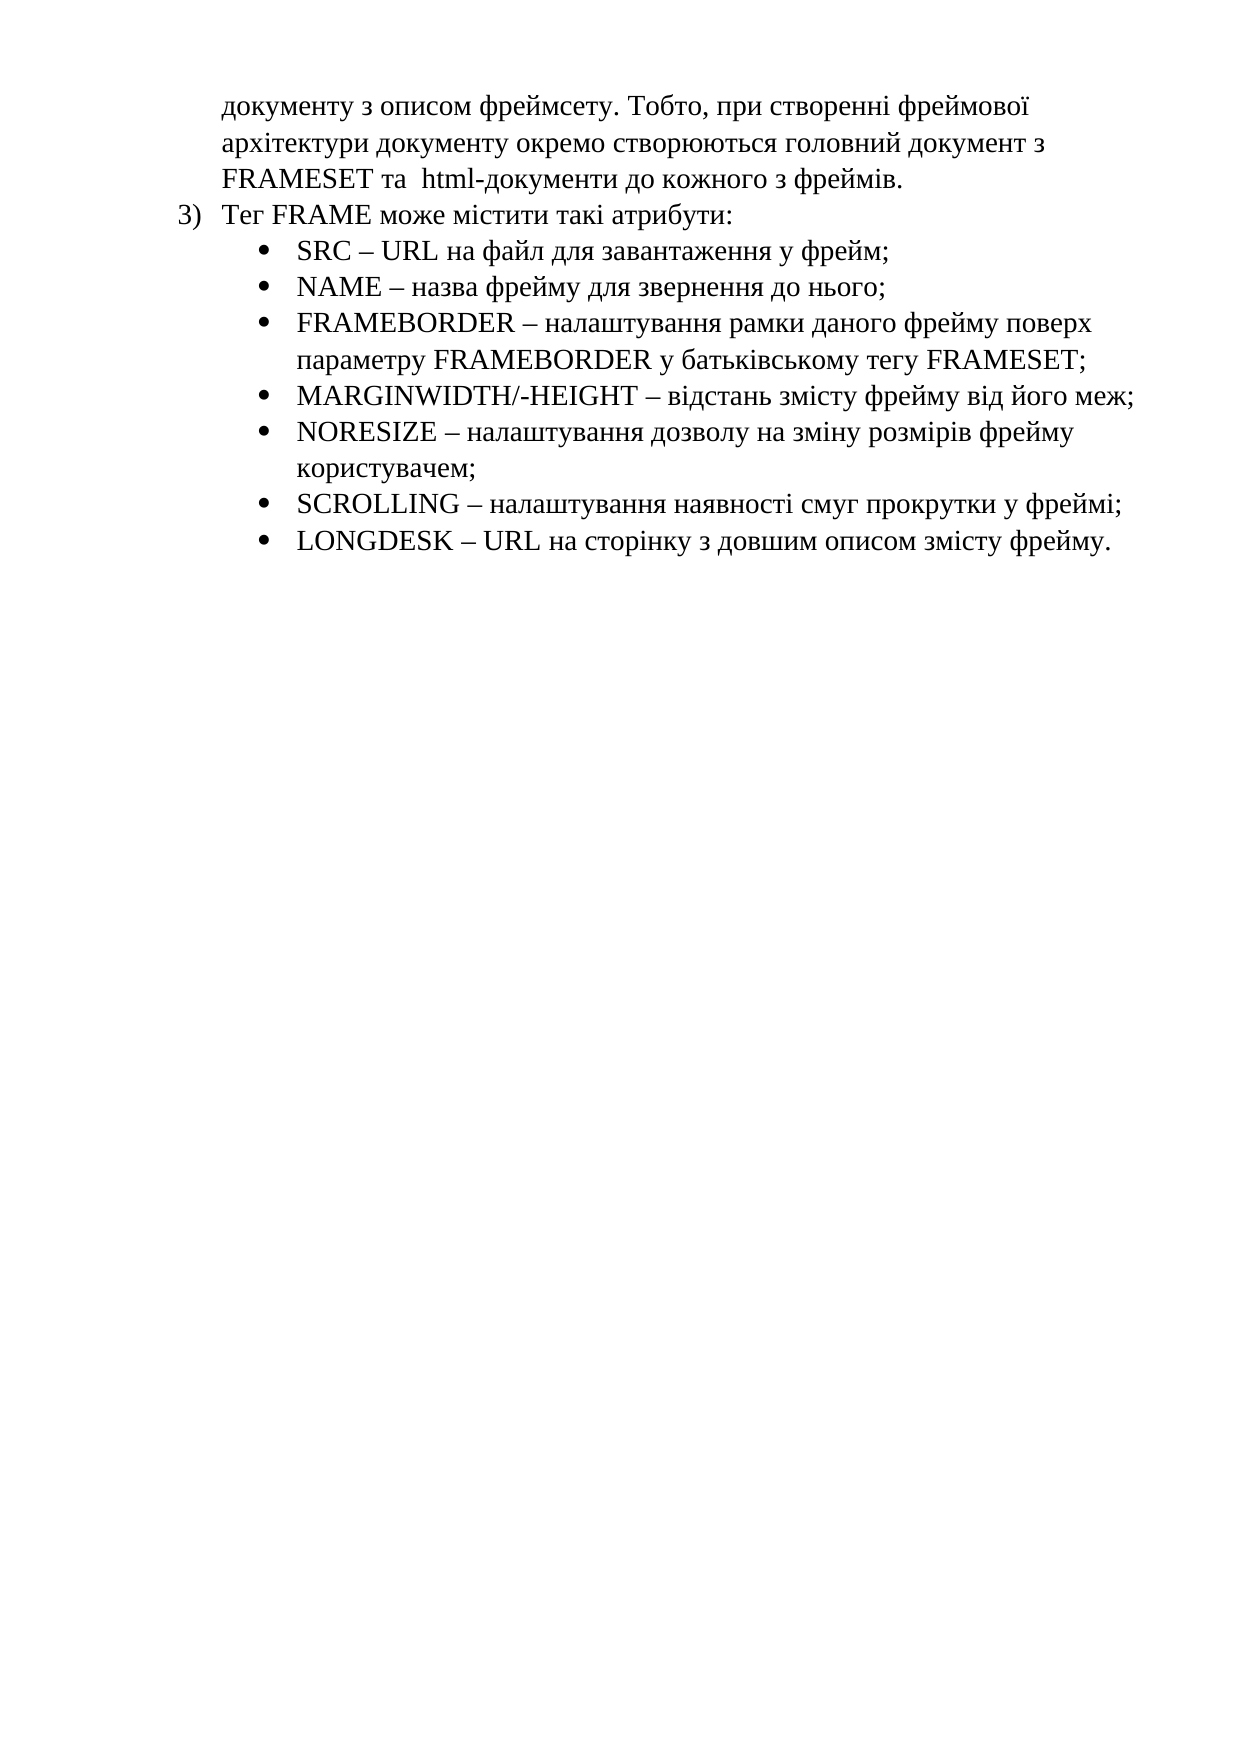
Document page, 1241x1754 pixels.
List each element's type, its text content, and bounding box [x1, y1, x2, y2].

list Тег FRAME може містити такі атрибути: [177, 197, 1152, 231]
list LONGDESK – URL на сторінку з довшим описом змісту фрейму. [259, 523, 1152, 557]
list SCROLLING – налаштування наявності смуг прокрутки у фреймі; [259, 487, 1152, 520]
list MARGINWIDTH/-HEIGHT – відстань змісту фрейму від його меж; [259, 378, 1152, 412]
list NORESIZE – налаштування дозволу на зміну розмірів фрейму користувачем; [259, 414, 1152, 484]
list FRAMEBORDER – налаштування рамки даного фрейму поверх параметру FRAMEBORDER у батьківському тегу FRAMESET; [259, 306, 1152, 375]
list NAME – назва фрейму для звернення до нього; [259, 269, 1152, 303]
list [177, 88, 1152, 194]
list SRC – URL на файл для завантаження у фрейм; [259, 233, 1152, 267]
